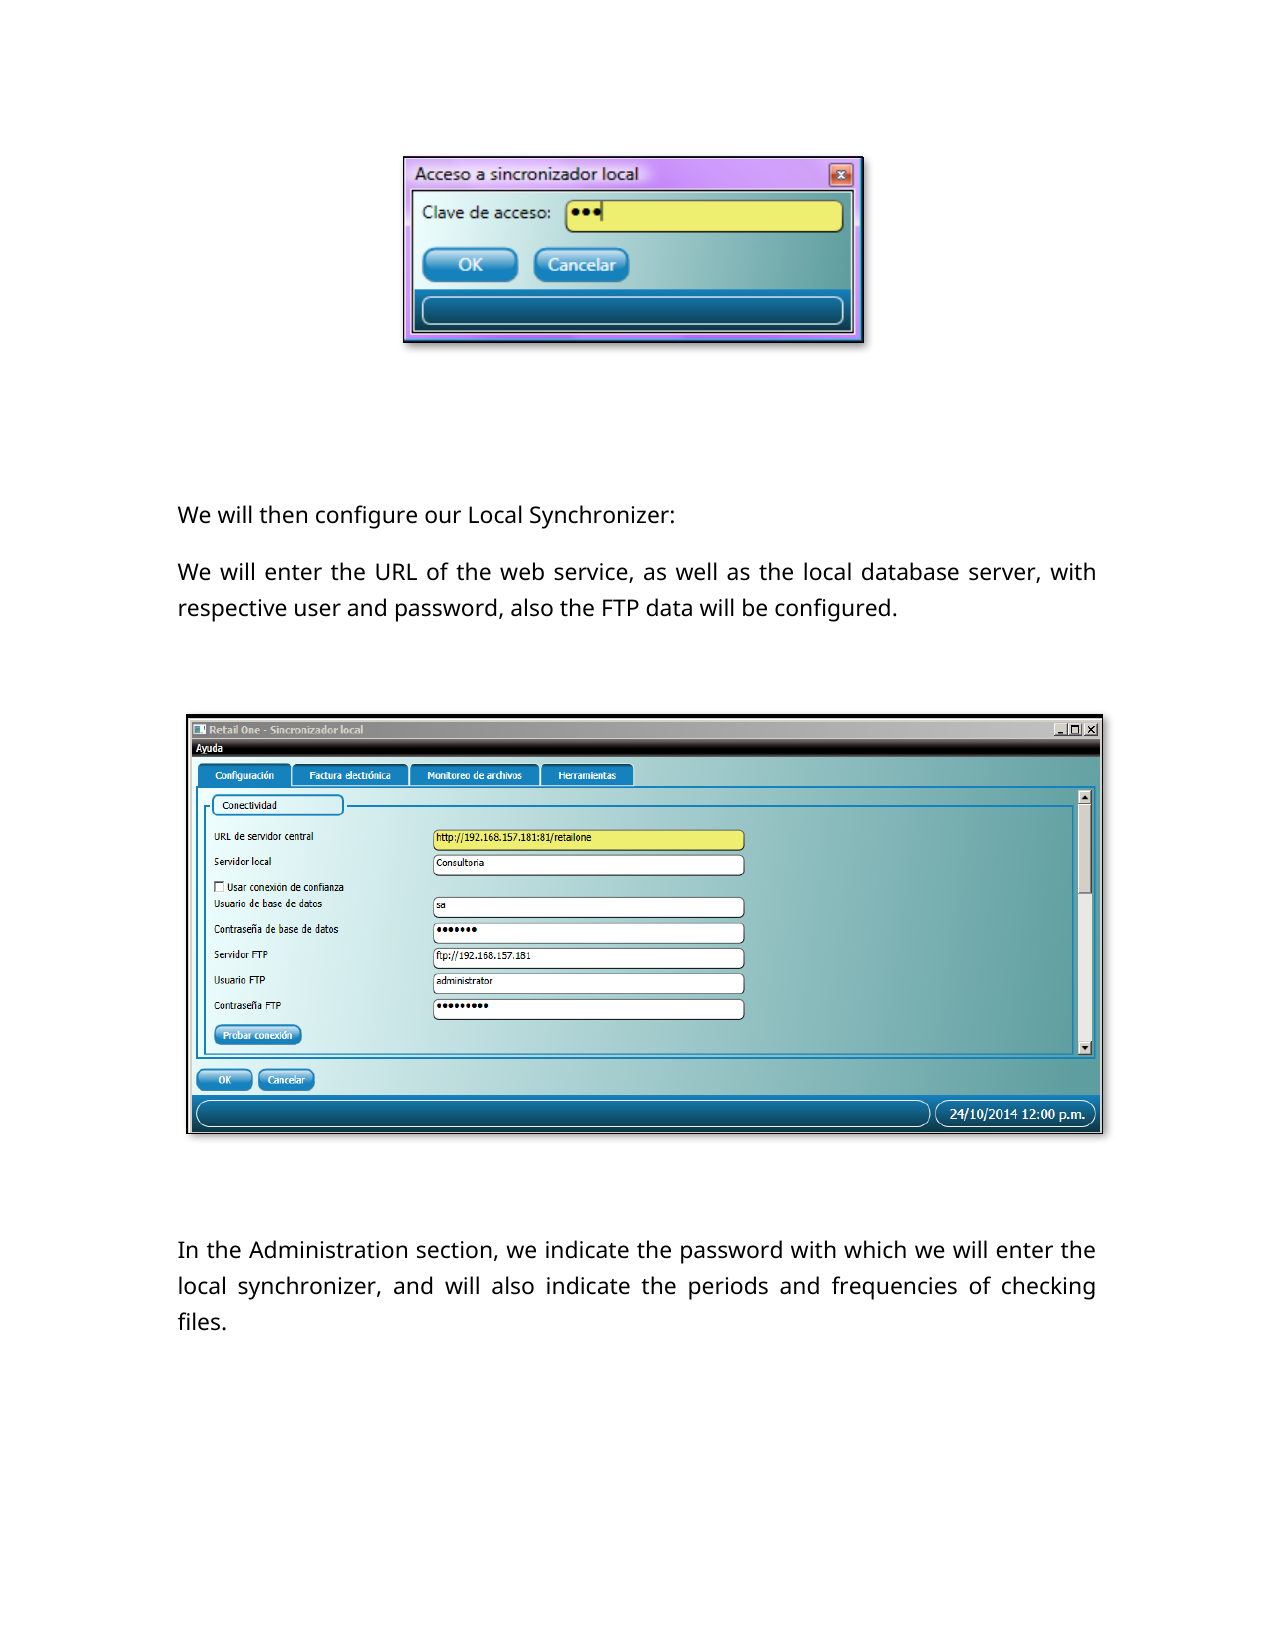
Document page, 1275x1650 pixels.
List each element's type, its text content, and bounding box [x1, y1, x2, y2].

text In the Administration section, we indicate the password with which we will enter the local synchronizer, and will also indicate the periods and frequencies of checking files. [177, 1234, 1098, 1337]
picture [187, 715, 1102, 1133]
text We will enter the URL of the web service, as well as the local database server, with respective user and password, also the FTP data will be configured. [177, 556, 1098, 623]
text We will then configure our Local Synchronizer: [177, 499, 1098, 530]
picture [404, 158, 863, 342]
